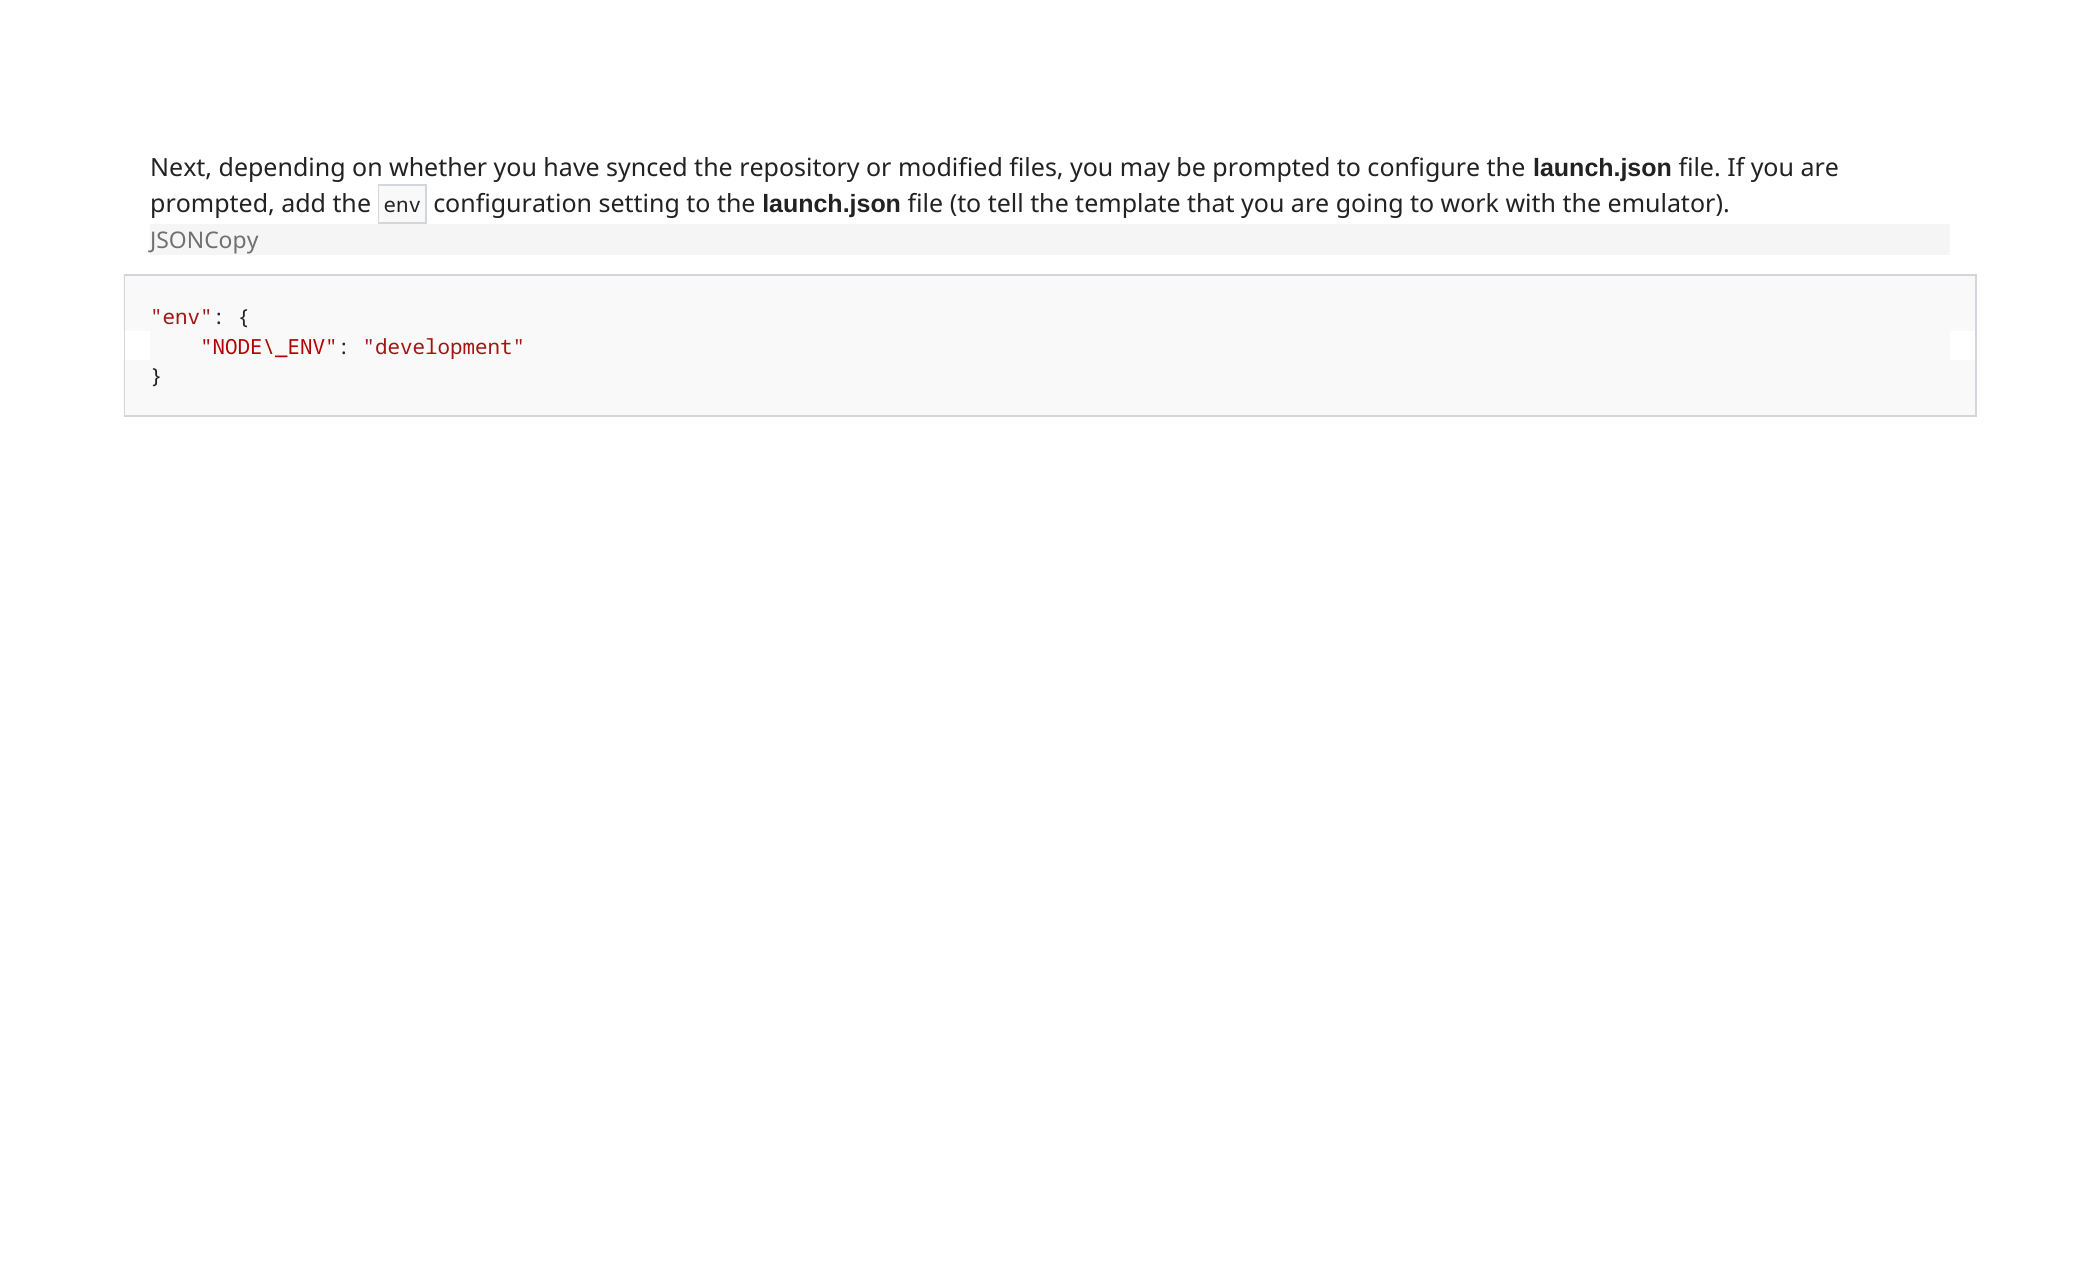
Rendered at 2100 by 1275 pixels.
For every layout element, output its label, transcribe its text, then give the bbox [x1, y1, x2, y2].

text Next, depending on whether you have synced the repository or modified files, you may be prompted to configure the launch.json file. If you are prompted, add the env configuration setting to the launch.json file (to tell the template that you are going to work with the emulator). [150, 150, 1950, 224]
text } [125, 334, 1975, 415]
text JSONCopy [150, 224, 1950, 255]
text "env": { [125, 276, 1975, 331]
